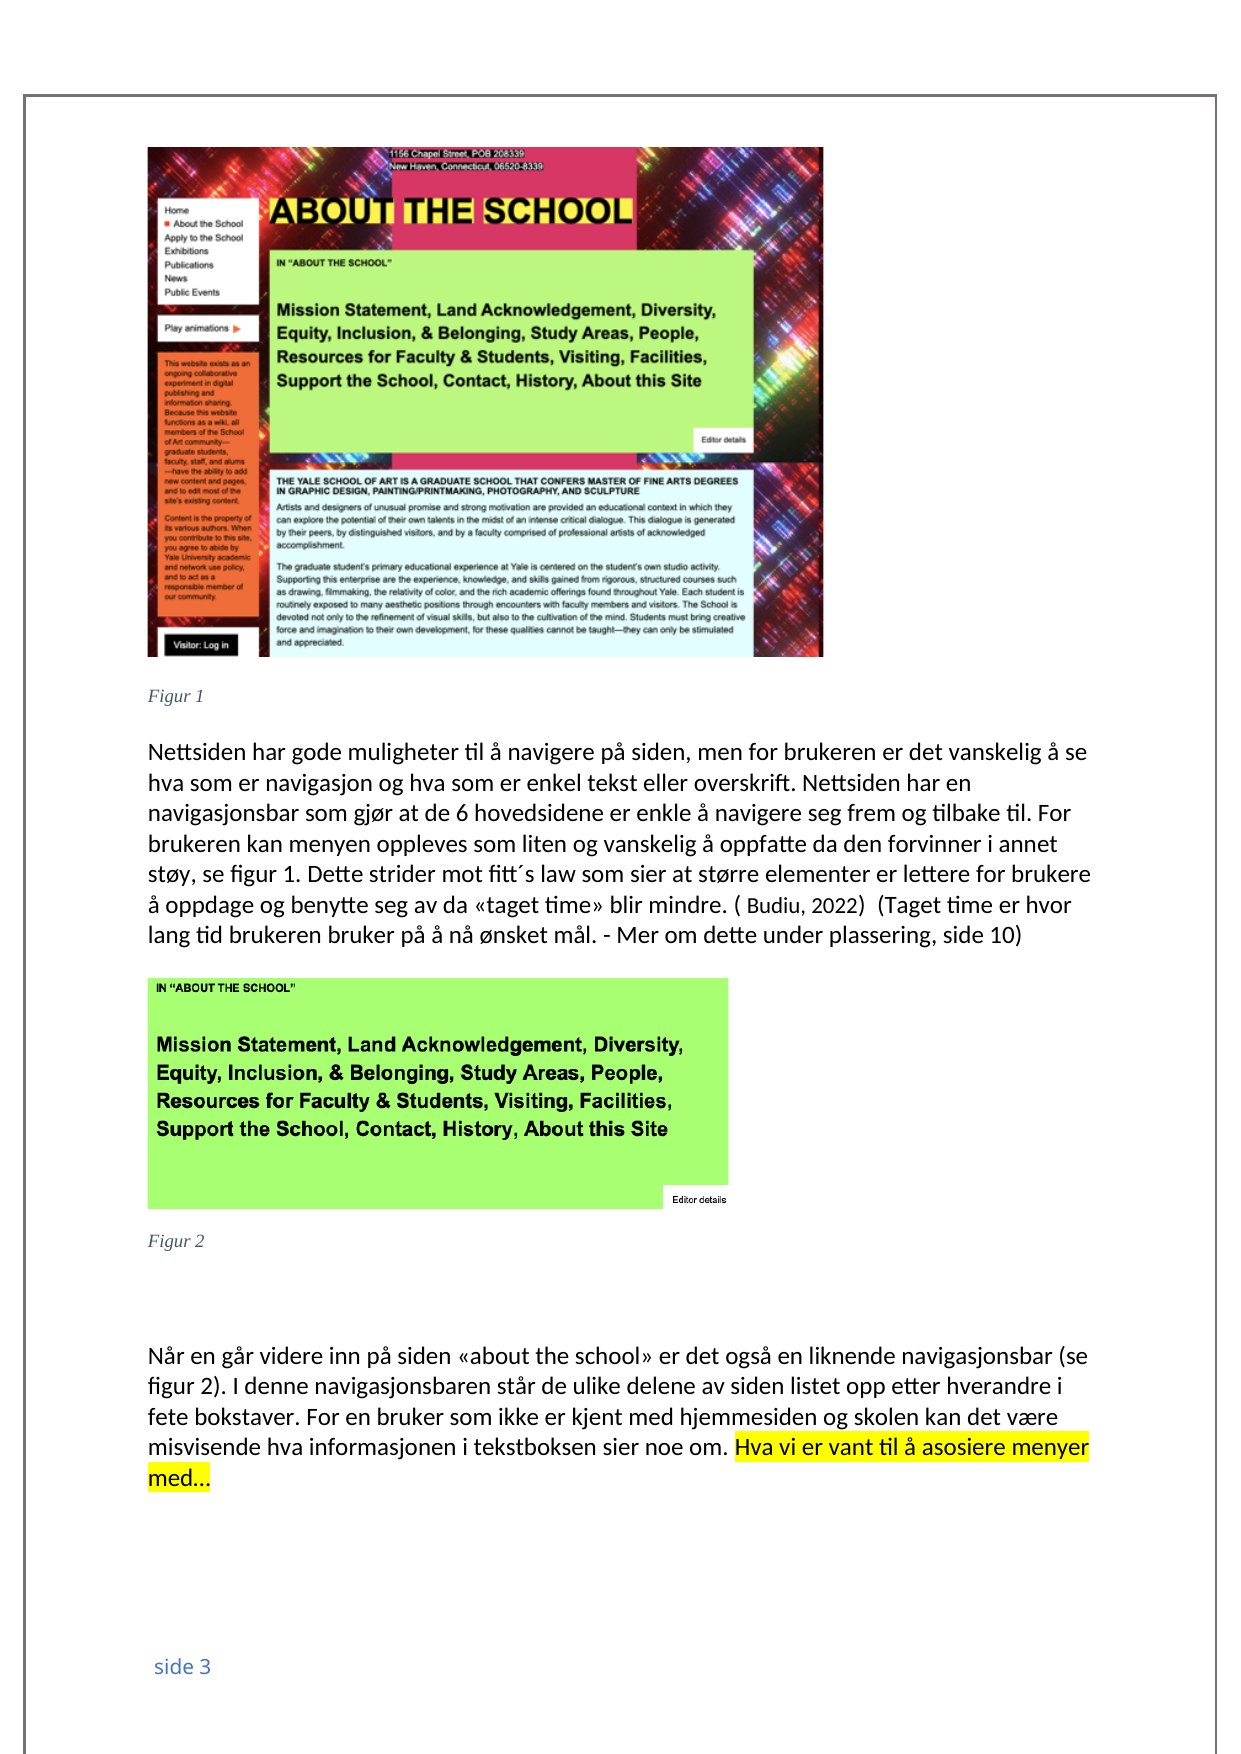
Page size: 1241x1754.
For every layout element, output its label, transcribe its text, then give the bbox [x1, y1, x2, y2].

picture [147, 147, 824, 657]
text Figur 2 [148, 1229, 1093, 1251]
text Når en går videre inn på siden «about the school» er det også en liknende navigasjonsbar (se figur 2). I denne navigasjonsbaren står de ulike delene av siden listet opp etter hverandre i fete bokstaver. For en bruker som ikke er kjent med hjemmesiden og skolen kan det være misvisende hva informasjonen i tekstboksen sier noe om. Hva vi er vant til å asosiere menyer med… [148, 1340, 1093, 1492]
picture [147, 978, 729, 1209]
text Nettsiden har gode muligheter til å navigere på siden, men for brukeren er det vanskelig å se hva som er navigasjon og hva som er enkel tekst eller overskrift. Nettsiden har en navigasjonsbar som gjør at de 6 hovedsidene er enkle å navigere seg frem og tilbake til. For brukeren kan menyen oppleves som liten og vanskelig å oppfatte da den forvinner i annet støy, se figur 1. Dette strider mot fitt´s law som sier at større elementer er lettere for brukere å oppdage og benytte seg av da «taget time» blir mindre. ( Budiu, 2022) (Taget time er hvor lang tid brukeren bruker på å nå ønsket mål. - Mer om dette under plassering, side 10) [148, 736, 1093, 950]
